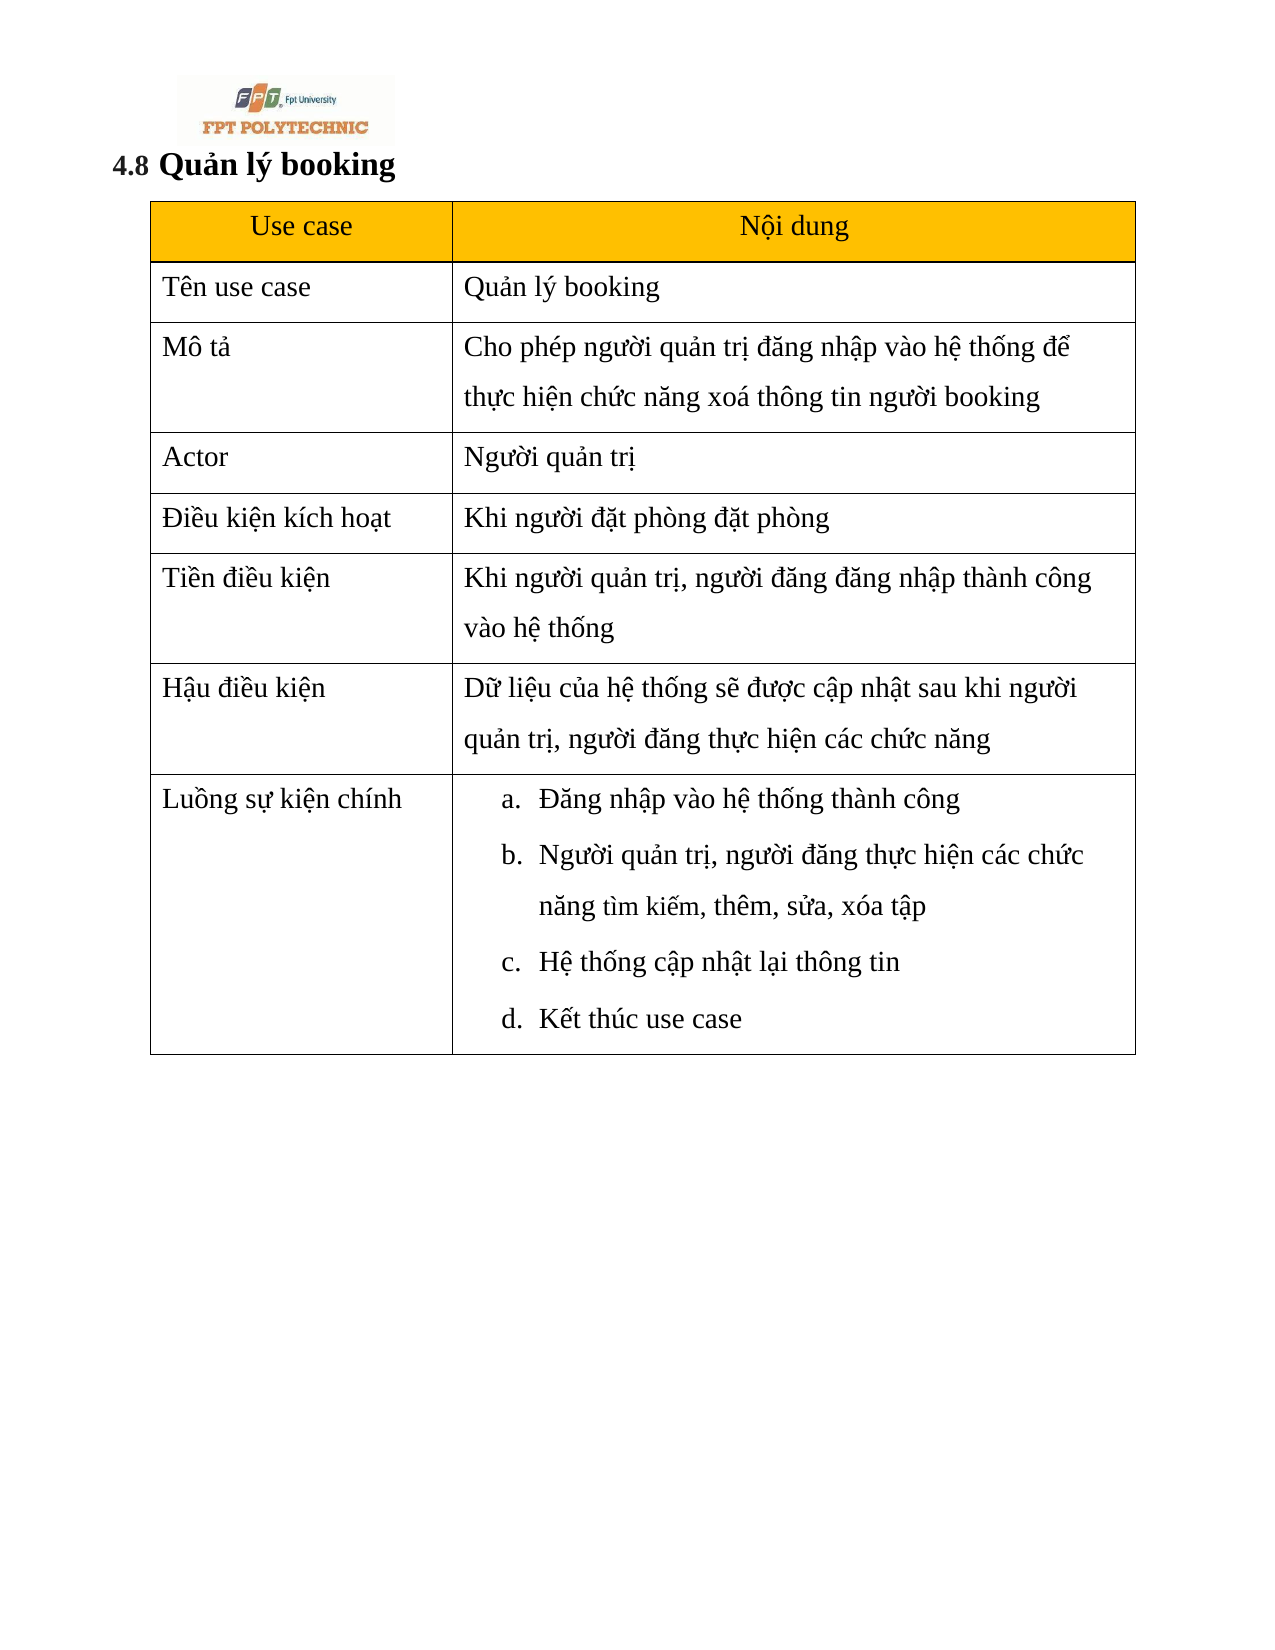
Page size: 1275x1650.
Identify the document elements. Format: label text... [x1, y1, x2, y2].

subtitle Quản lý booking [112, 144, 1198, 182]
table_cell Quản lý booking [453, 263, 1135, 322]
table_cell Tiền điều kiện [151, 554, 452, 663]
table_cell Actor [151, 433, 452, 492]
table_cell Điều kiện kích hoạt [151, 494, 452, 553]
table_header Use case [151, 202, 452, 261]
table_cell Đăng nhập vào hệ thống thành công Người quản trị, người đăng thực hiện các chức năng tìm kiếm, thêm, sửa, xóa tập Hệ thống cập nhật lại thông tin Kết thúc use case [453, 775, 1135, 1054]
table_cell Khi người quản trị, người đăng đăng nhập thành công vào hệ thống [453, 554, 1135, 663]
table_cell Người quản trị [453, 433, 1135, 492]
table_header Nội dung [453, 202, 1135, 261]
table_cell Khi người đặt phòng đặt phòng [453, 494, 1135, 553]
table_cell Cho phép người quản trị đăng nhập vào hệ thống để thực hiện chức năng xoá thông tin người booking [453, 323, 1135, 432]
table_cell Dữ liệu của hệ thống sẽ được cập nhật sau khi người quản trị, người đăng thực hiện các chức năng [453, 664, 1135, 774]
picture [177, 75, 395, 144]
table_cell Tên use case [151, 263, 452, 322]
table_cell Mô tả [151, 323, 452, 432]
table_cell Hậu điều kiện [151, 664, 452, 774]
table_cell Luồng sự kiện chính [151, 775, 452, 1054]
